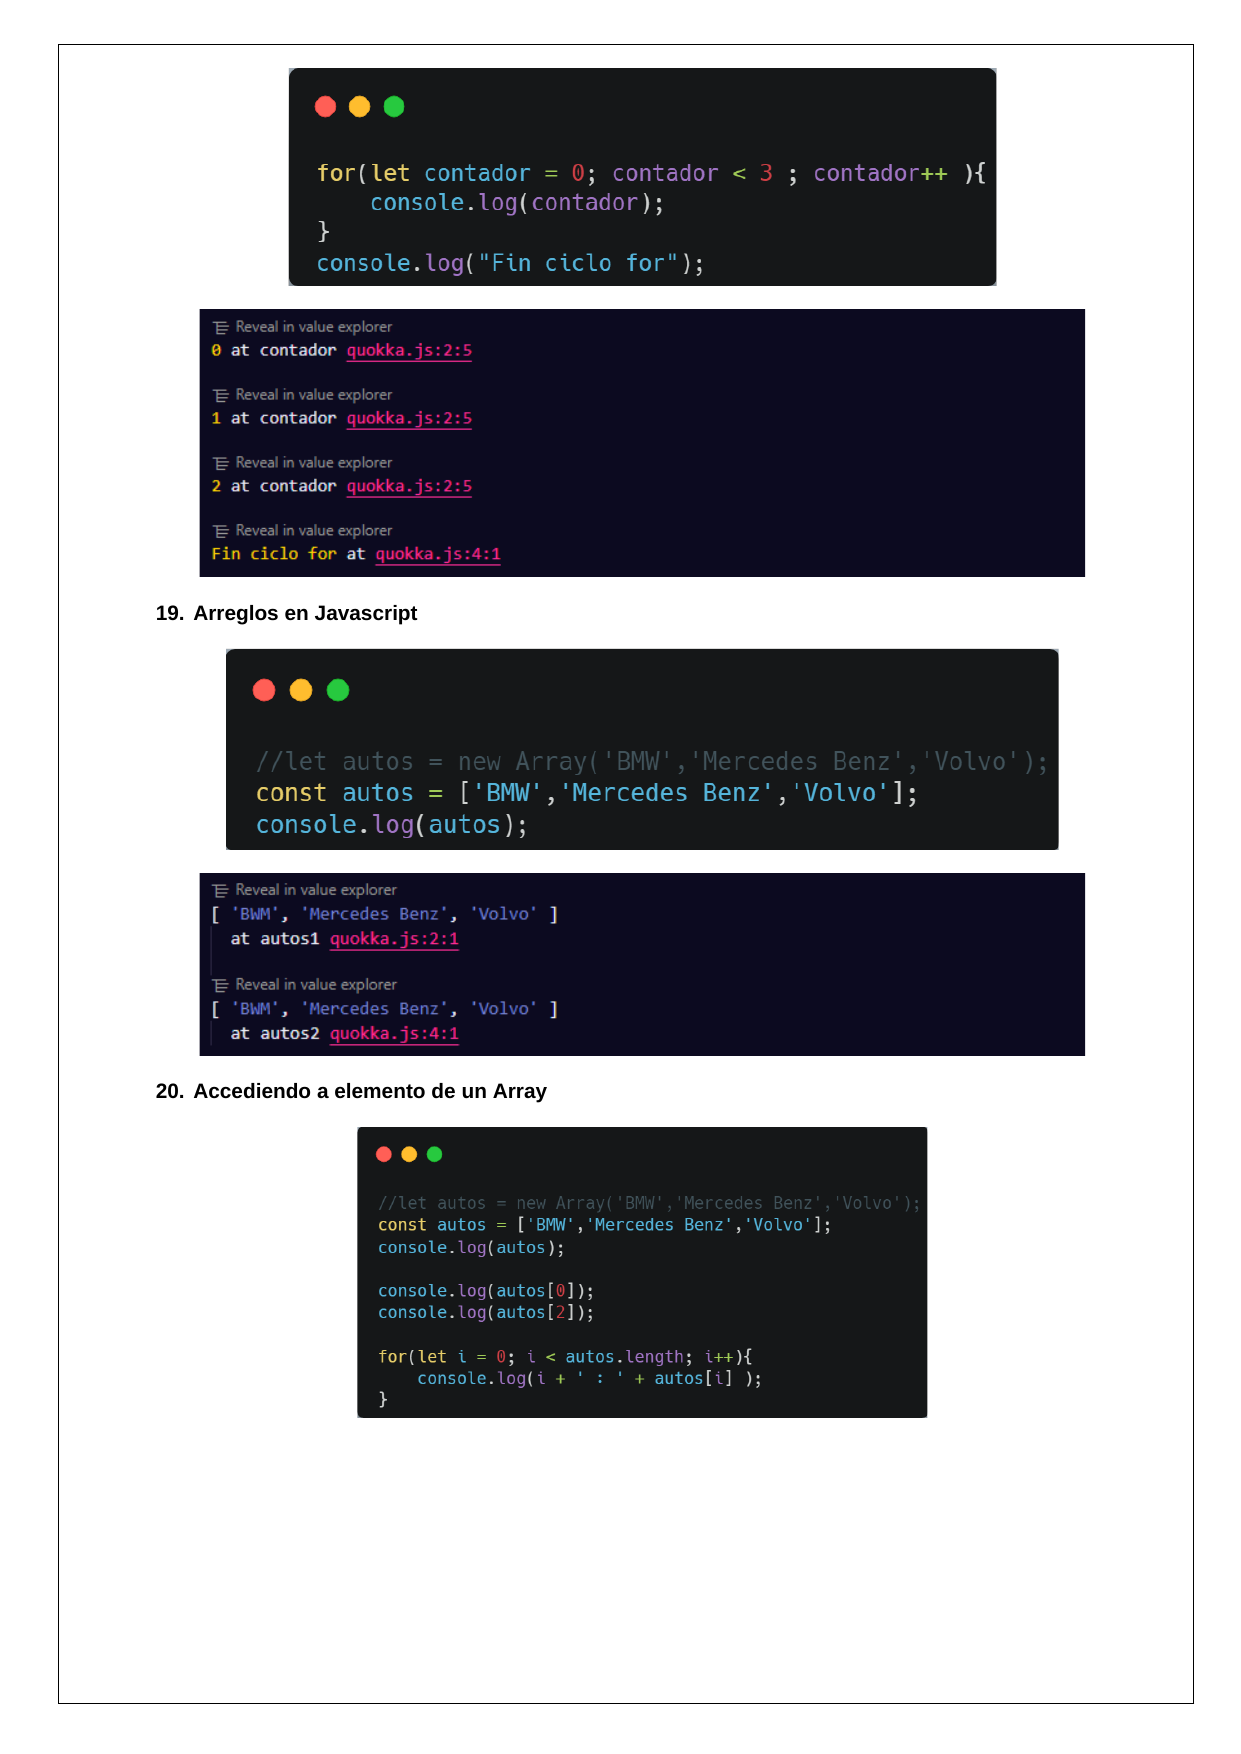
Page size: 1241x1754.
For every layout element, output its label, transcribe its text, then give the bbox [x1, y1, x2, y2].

picture [199, 873, 1086, 1056]
picture [226, 648, 1059, 850]
picture [199, 309, 1086, 577]
picture [357, 1127, 928, 1418]
list Arreglos en Javascript [156, 601, 1167, 625]
picture [288, 68, 997, 286]
list Accediendo a elemento de un Array [156, 1079, 1167, 1103]
